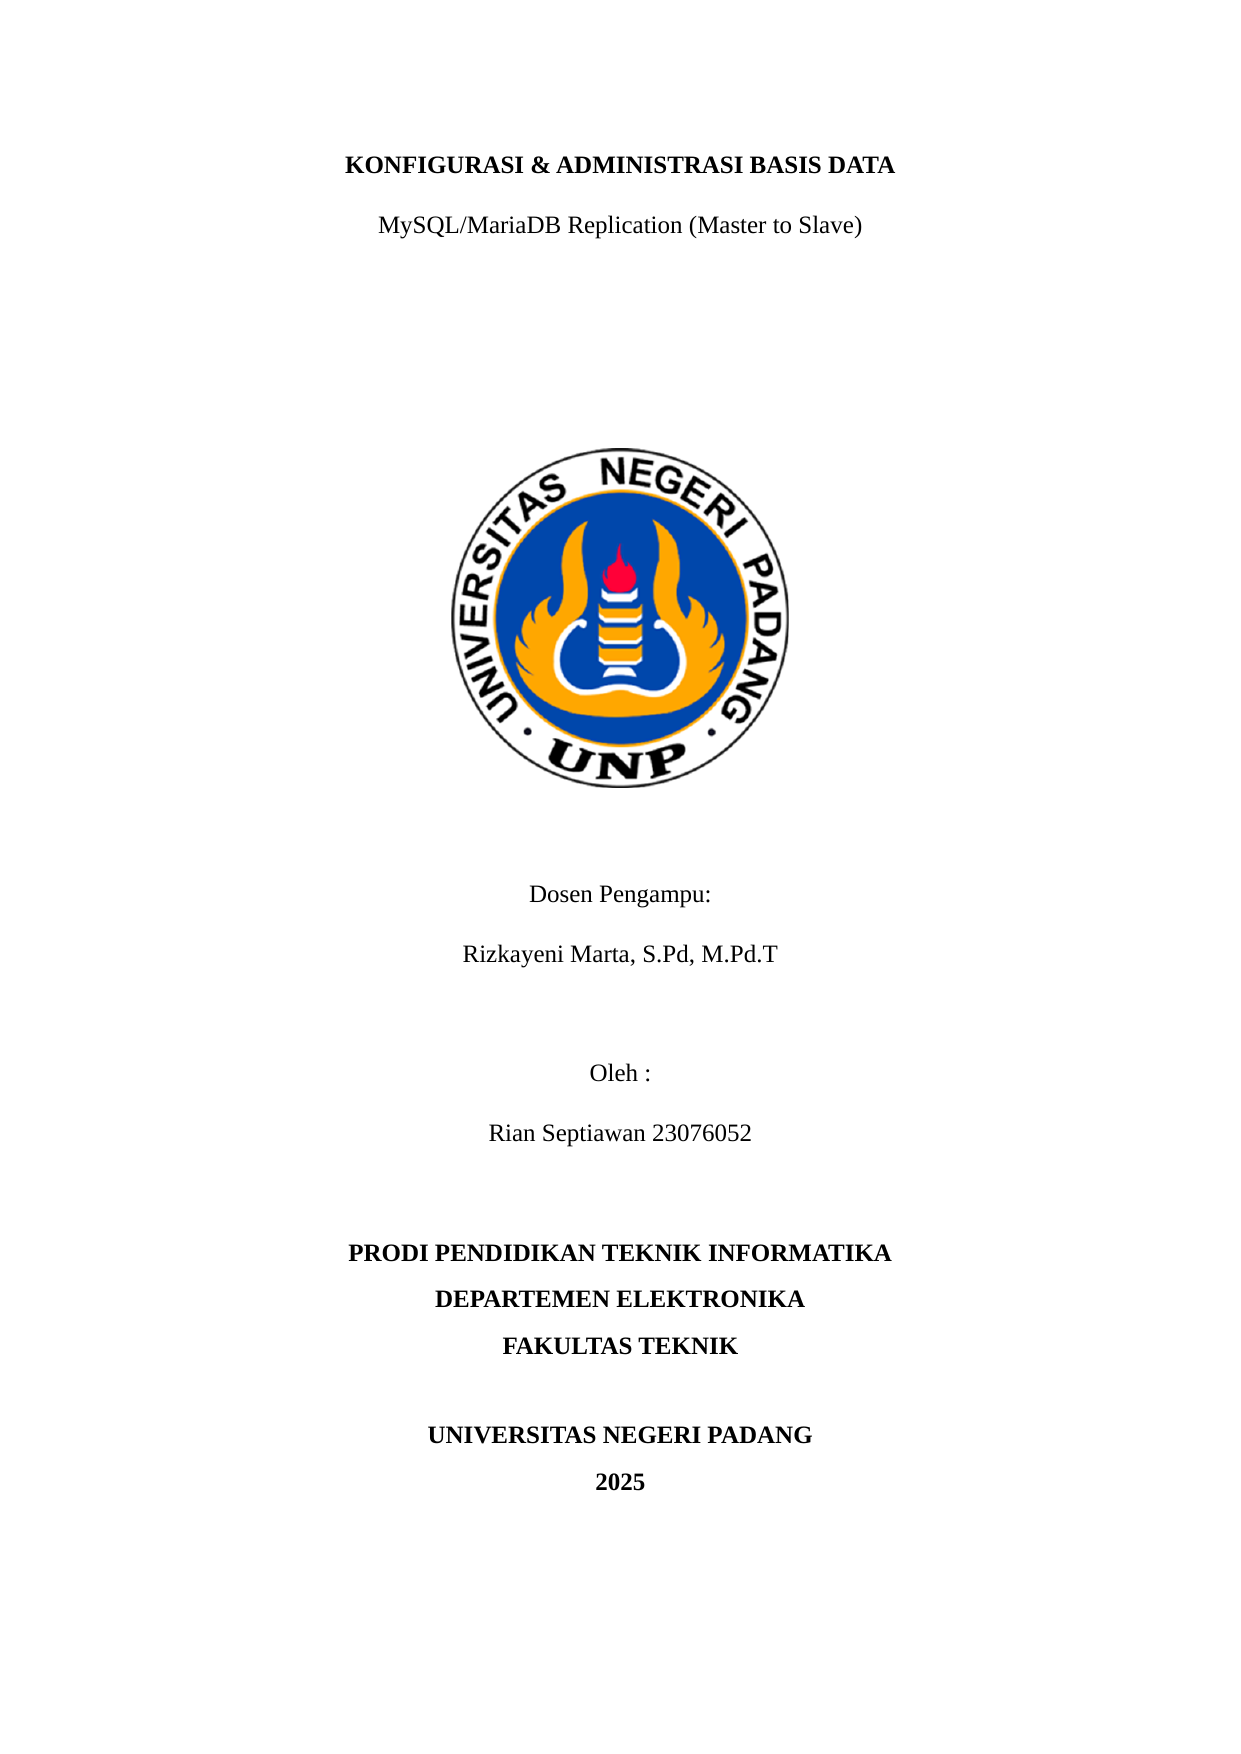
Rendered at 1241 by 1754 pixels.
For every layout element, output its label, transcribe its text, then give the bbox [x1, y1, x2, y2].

text MySQL/MariaDB Replication (Master to Slave) [150, 210, 1090, 238]
text PRODI PENDIDIKAN TEKNIK INFORMATIKA [150, 1238, 1090, 1266]
text 2025 [150, 1467, 1090, 1495]
text Rizkayeni Marta, S.Pd, M.Pd.T [150, 939, 1090, 967]
text Oleh : [150, 1058, 1090, 1087]
text FAKULTAS TEKNIK [150, 1331, 1090, 1360]
text DEPARTEMEN ELEKTRONIKA [150, 1284, 1090, 1313]
text KONFIGURASI & ADMINISTRASI BASIS DATA [150, 150, 1090, 179]
text Dosen Pengampu: [150, 879, 1090, 908]
picture [451, 448, 789, 788]
text UNIVERSITAS NEGERI PADANG [150, 1420, 1090, 1448]
text Rian Septiawan 23076052 [150, 1118, 1090, 1147]
